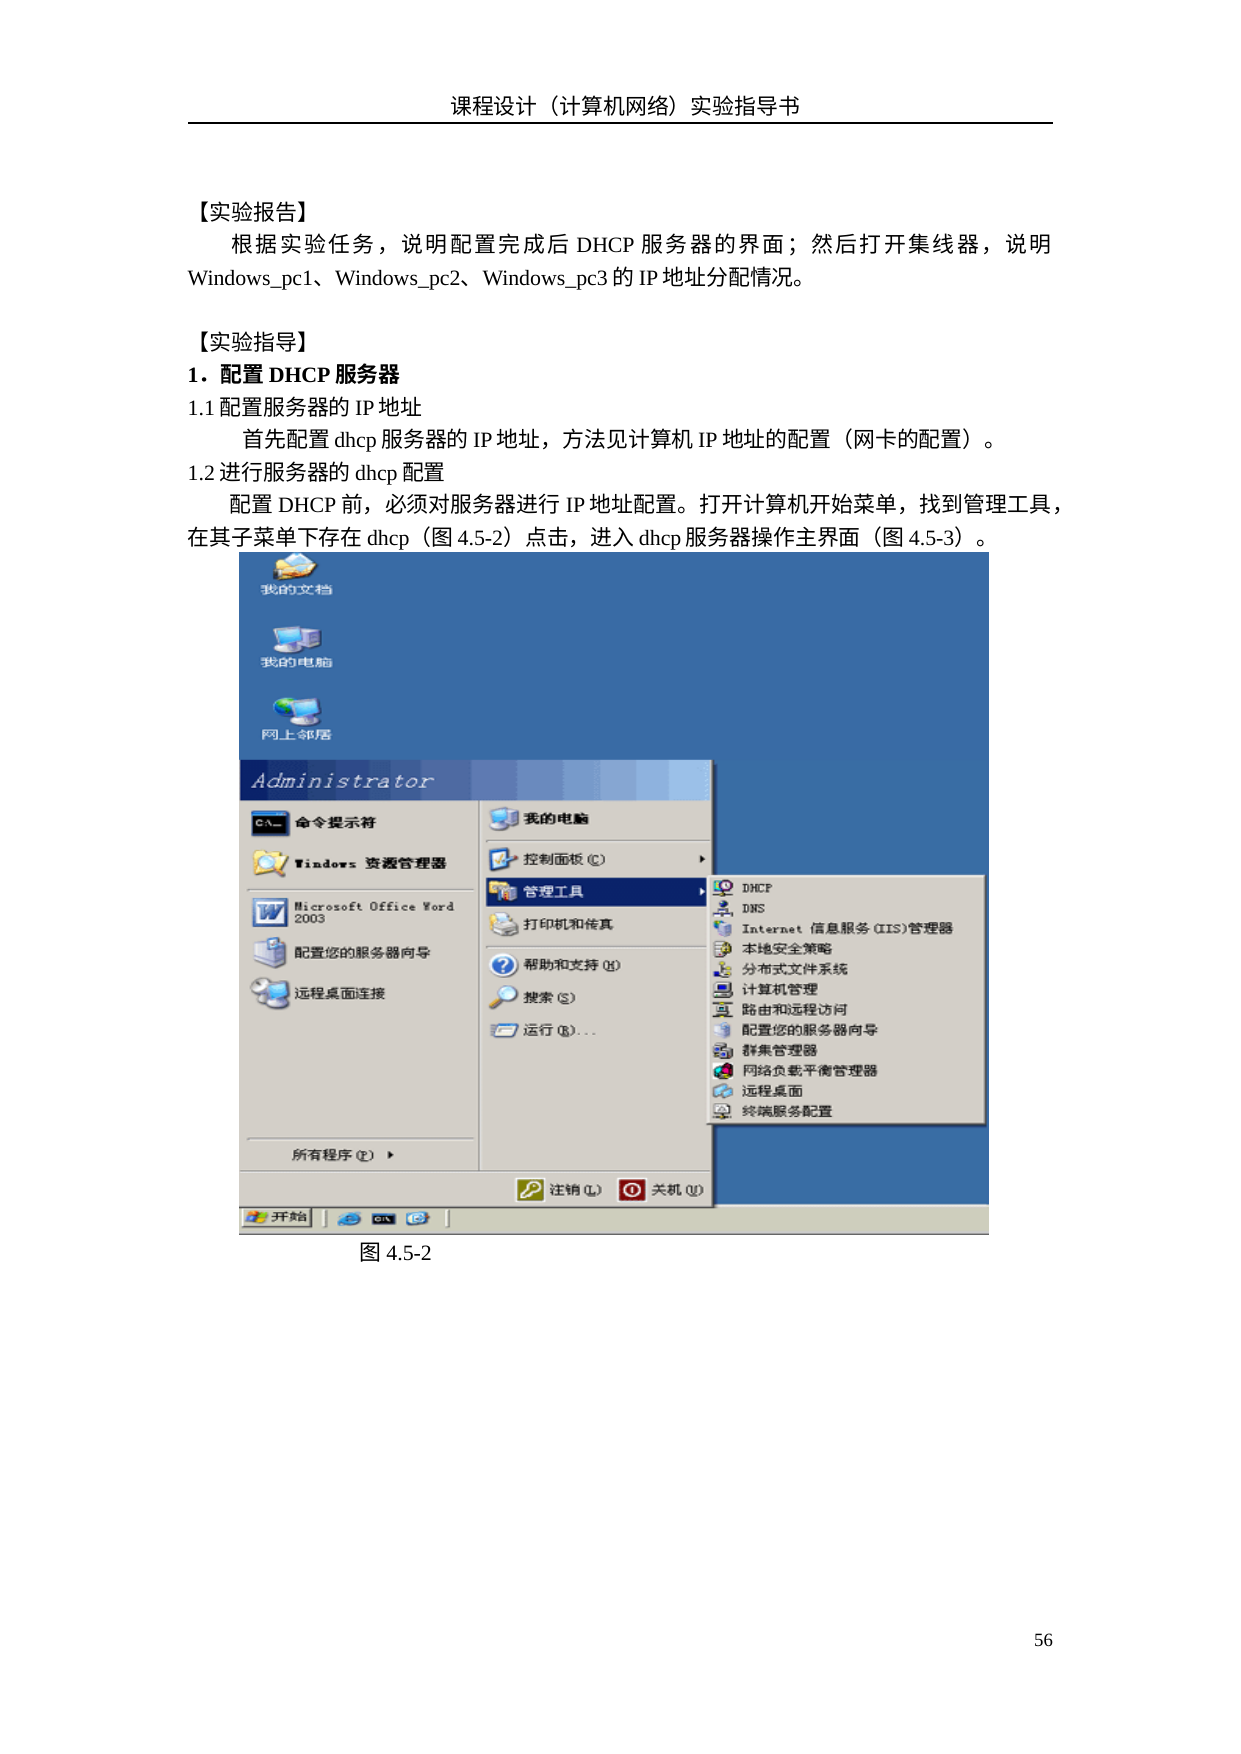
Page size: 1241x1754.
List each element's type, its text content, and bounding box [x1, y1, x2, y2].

picture [239, 552, 989, 1235]
text 1.2进行服务器的dhcp配置 [187, 454, 1053, 487]
text 配置DHCP前，必须对服务器进行IP地址配置。打开计算机开始菜单，找到管理工具，在其子菜单下存在dhcp（图4.5-2）点击，进入dhcp服务器操作主界面（图4.5-3）。 [187, 487, 1053, 552]
text 【实验报告】 [187, 194, 1053, 227]
text 根据实验任务，说明配置完成后DHCP服务器的界面；然后打开集线器，说明Windows_pc1、Windows_pc2、Windows_pc3的IP地址分配情况。 [187, 227, 1053, 292]
text 图 4.5-2 [239, 1234, 1053, 1267]
text 1.1配置服务器的IP地址 [187, 389, 1053, 422]
text 【实验指导】 [187, 324, 1053, 357]
text 1．配置DHCP服务器 [187, 357, 1053, 389]
text 首先配置dhcp服务器的IP地址，方法见计算机IP地址的配置（网卡的配置）。 [187, 422, 1053, 454]
